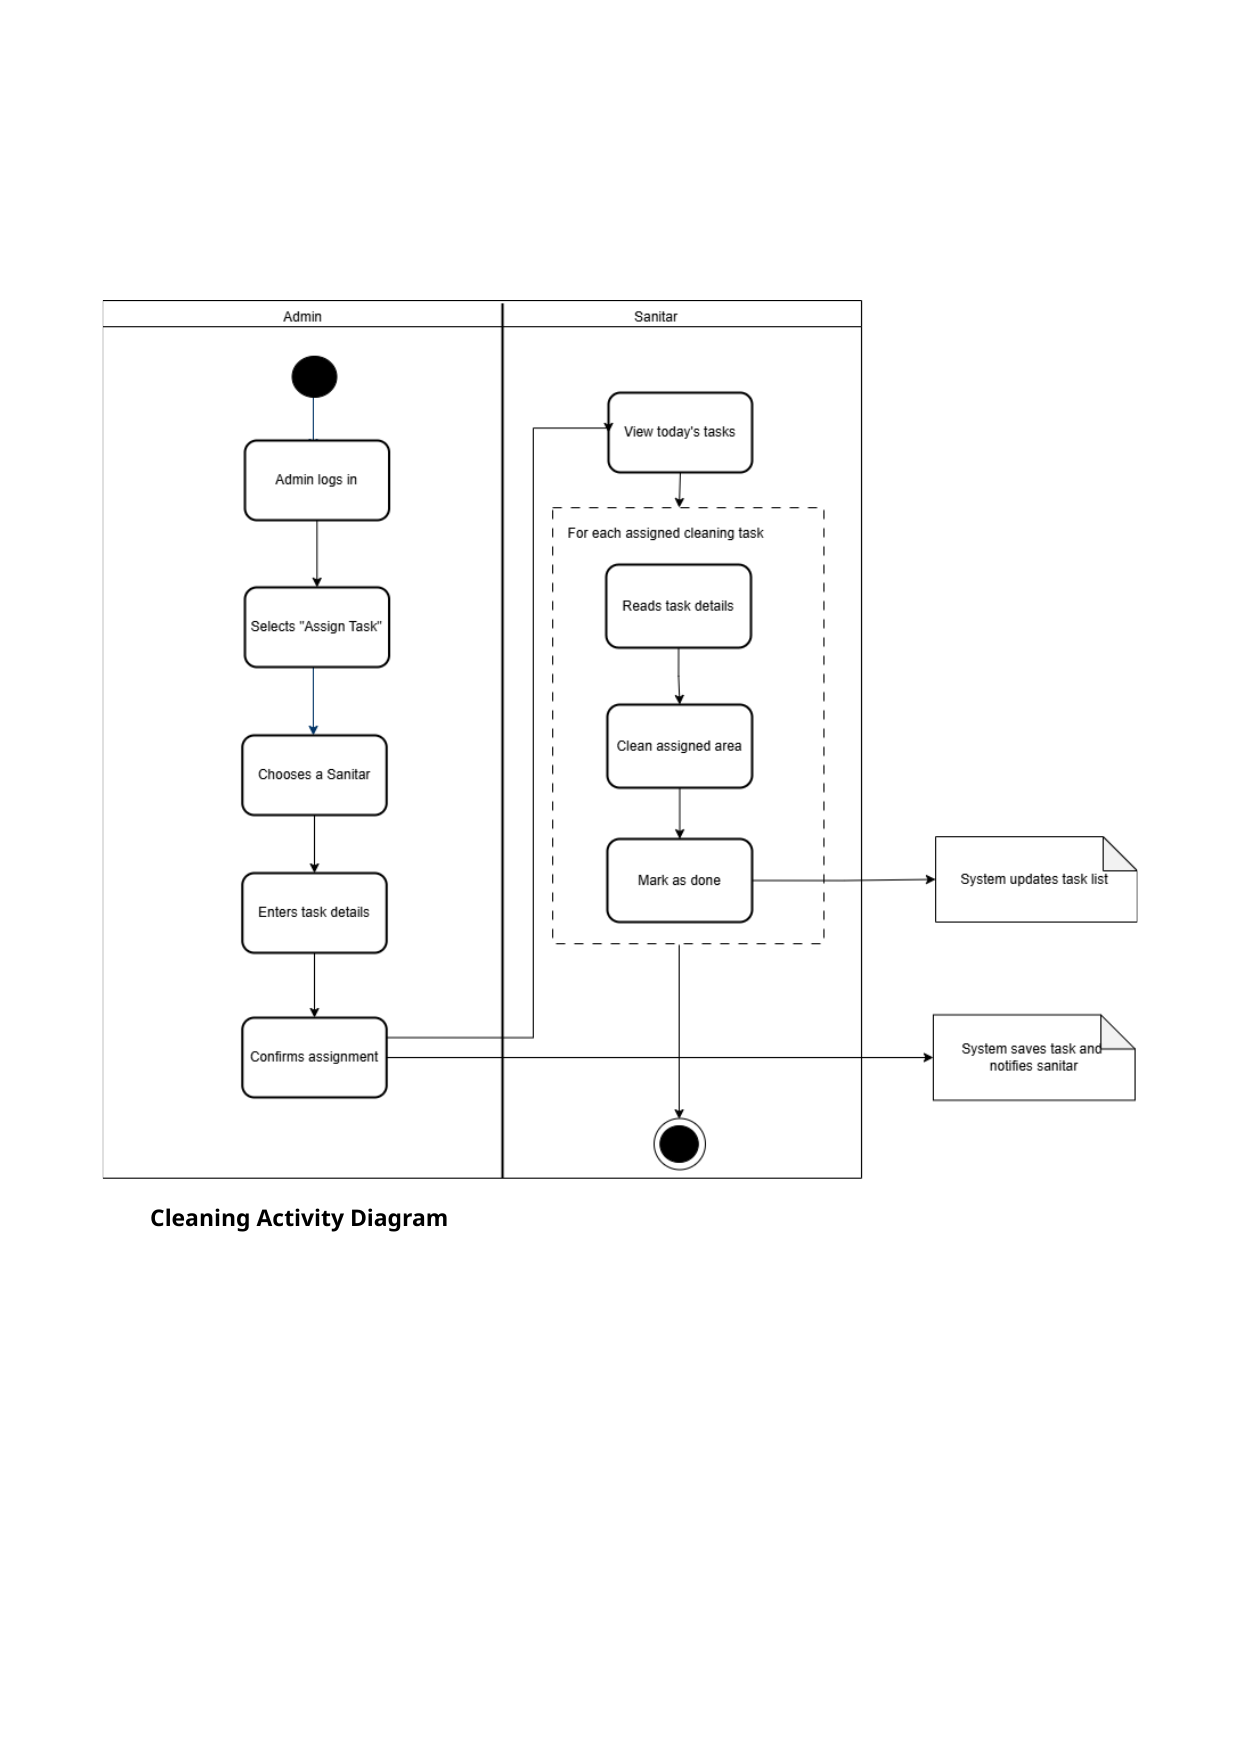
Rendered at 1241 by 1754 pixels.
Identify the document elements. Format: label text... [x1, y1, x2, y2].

picture [102, 300, 1138, 1180]
text Cleaning Activity Diagram [150, 1180, 1090, 1233]
